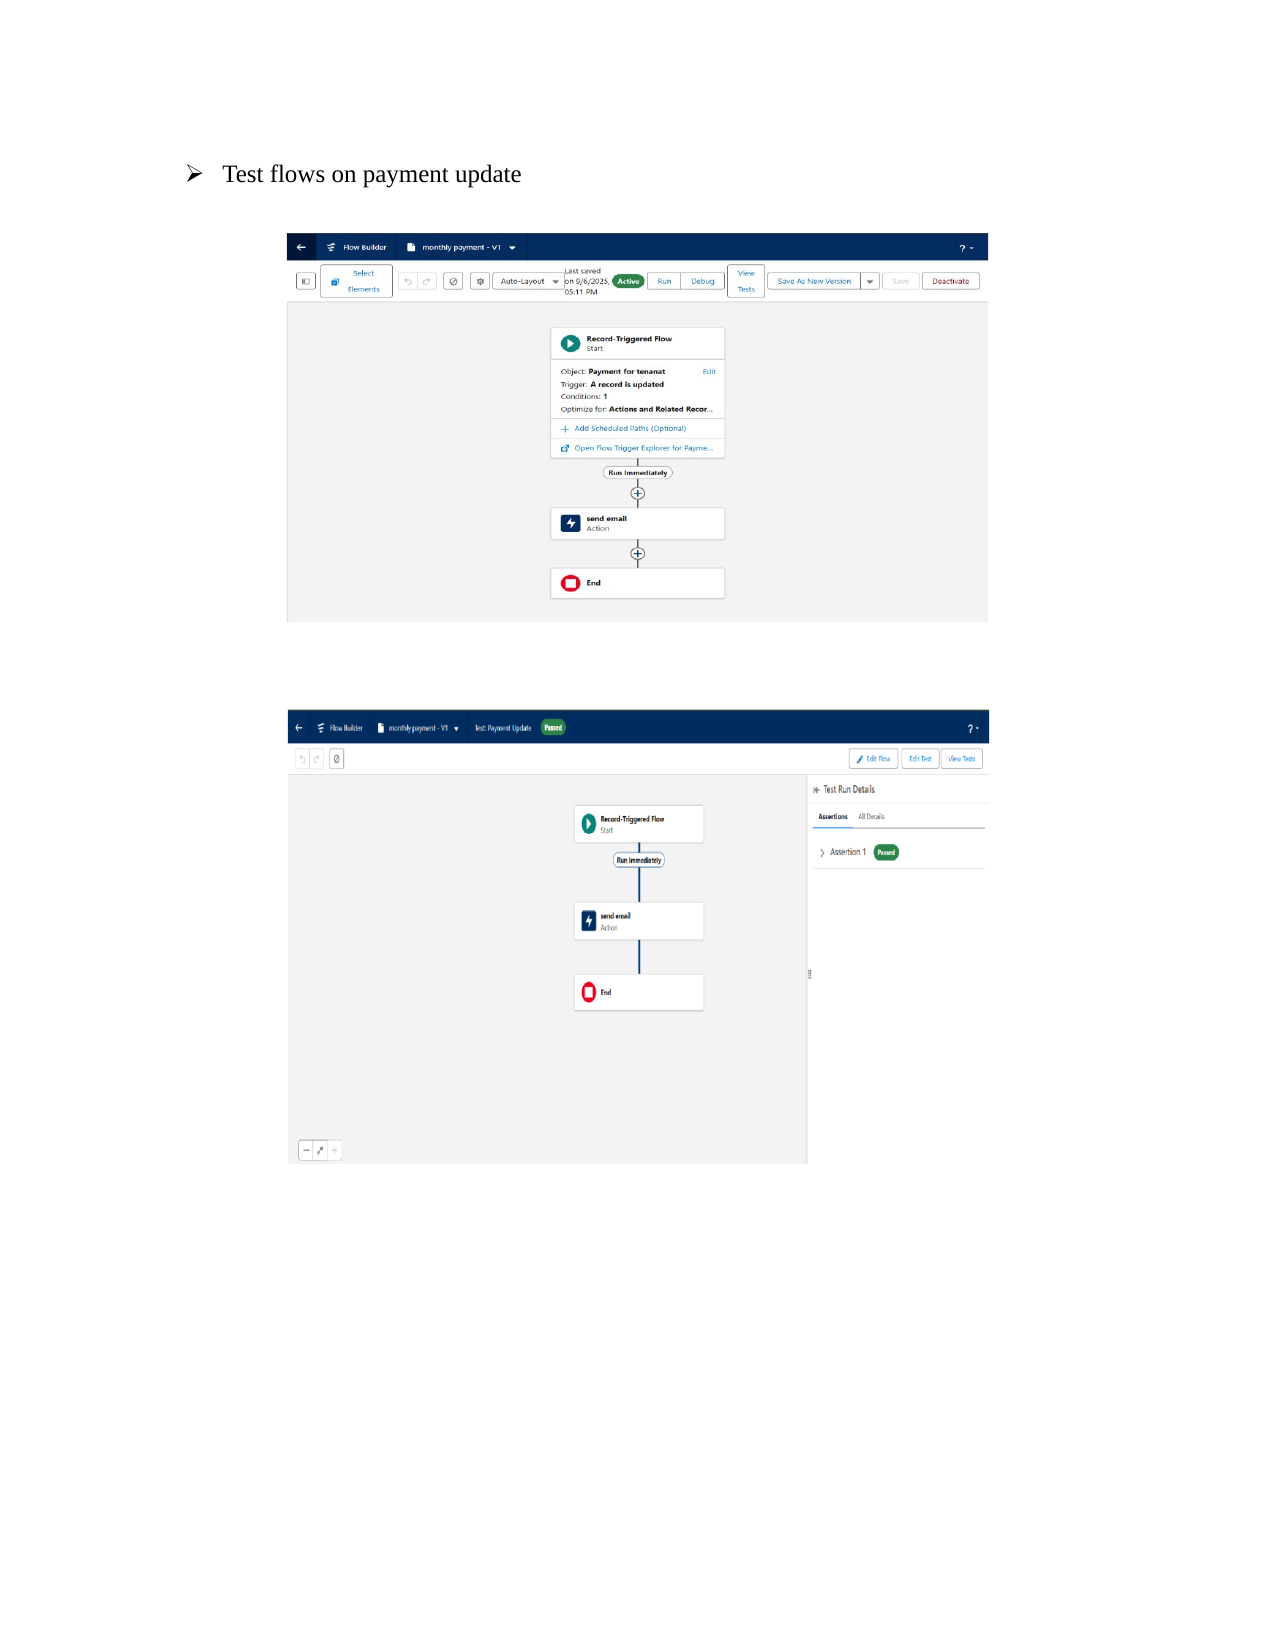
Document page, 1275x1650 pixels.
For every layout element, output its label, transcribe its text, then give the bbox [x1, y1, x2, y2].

list Test flows on payment update [184, 159, 1183, 188]
picture [286, 233, 989, 622]
picture [287, 709, 990, 1164]
